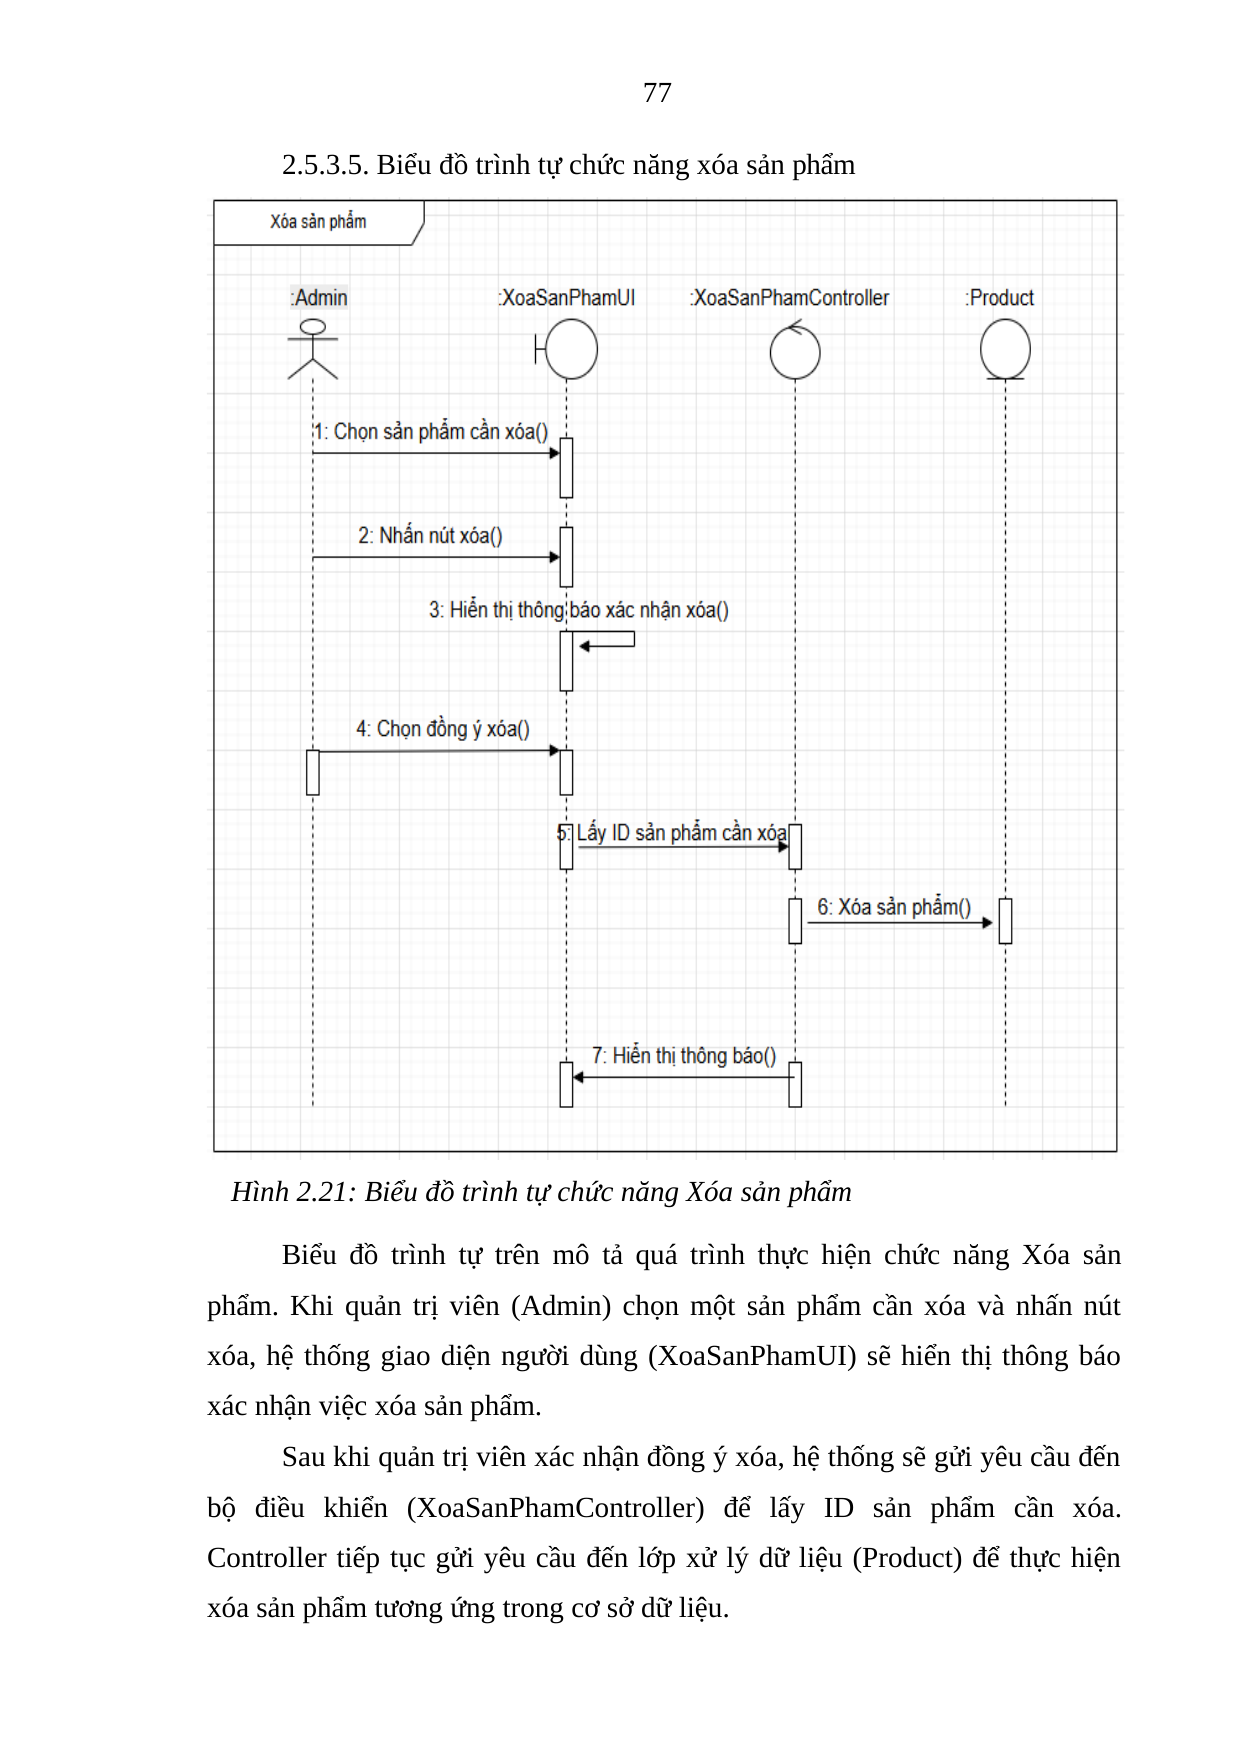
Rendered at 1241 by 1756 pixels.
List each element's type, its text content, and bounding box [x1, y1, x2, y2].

text Biểu đồ trình tự trên mô tả quá trình thực hiện chức năng Xóa sản phẩm. Khi quản trị viên (Admin) chọn một sản phẩm cần xóa và nhấn nút xóa, hệ thống giao diện người dùng (XoaSanPhamUI) sẽ hiển thị thông báo xác nhận việc xóa sản phẩm. [207, 1237, 1122, 1422]
picture [206, 197, 1125, 1160]
list Biểu đồ trình tự chức năng xóa sản phẩm [282, 147, 1137, 181]
text Sau khi quản trị viên xác nhận đồng ý xóa, hệ thống sẽ gửi yêu cầu đến bộ điều khiển (XoaSanPhamController) để lấy ID sản phẩm cần xóa. Controller tiếp tục gửi yêu cầu đến lớp xử lý dữ liệu (Product) để thực hiện xóa sản phẩm tương ứng trong cơ sở dữ liệu. [207, 1439, 1122, 1624]
text Hình 2.21: Biểu đồ trình tự chức năng Xóa sản phẩm [231, 1160, 1098, 1208]
